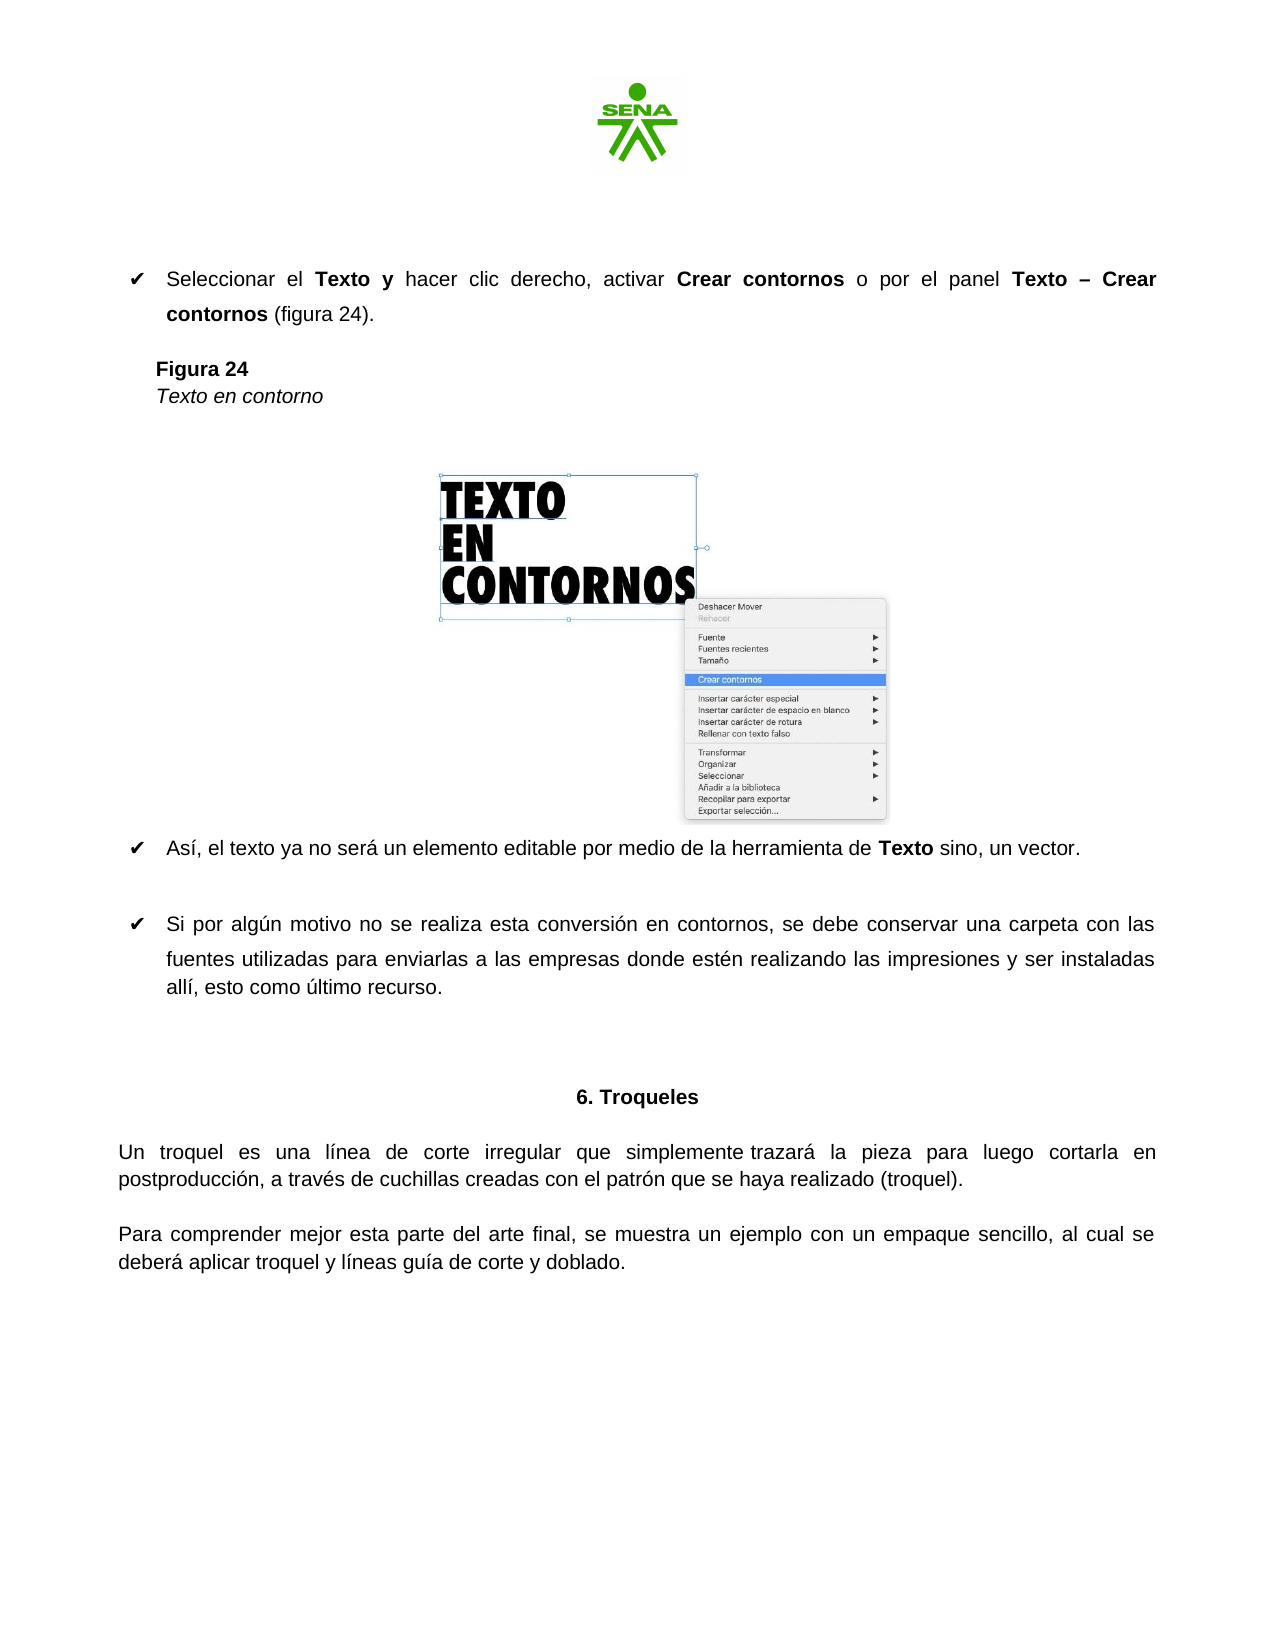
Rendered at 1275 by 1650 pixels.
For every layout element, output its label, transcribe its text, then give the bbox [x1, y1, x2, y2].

list Así, el texto ya no será un elemento editable por medio de la herramienta de Texto sino, un vector. [129, 824, 1157, 867]
picture [432, 466, 891, 825]
text 6. Troqueles [118, 1084, 1157, 1108]
text Para comprender mejor esta parte del arte final, se muestra un ejemplo con un empaque sencillo, al cual se deberá aplicar troquel y líneas guía de corte y doblado. [118, 1222, 1157, 1273]
list Seleccionar el Texto y hacer clic derecho, activar Crear contornos o por el panel Texto – Crear contornos (figura 24). [129, 255, 1157, 325]
text Un troquel es una línea de corte irregular que simplemente trazará la pieza para luego cortarla en postproducción, a través de cuchillas creadas con el patrón que se haya realizado (troquel). [118, 1139, 1157, 1191]
list Si por algún motivo no se realiza esta conversión en contornos, se debe conservar una carpeta con las fuentes utilizadas para enviarlas a las empresas donde estén realizando las impresiones y ser instaladas allí, esto como último recurso. [129, 901, 1157, 998]
picture [588, 75, 687, 174]
text Figura 24 Texto en contorno [156, 356, 1157, 408]
